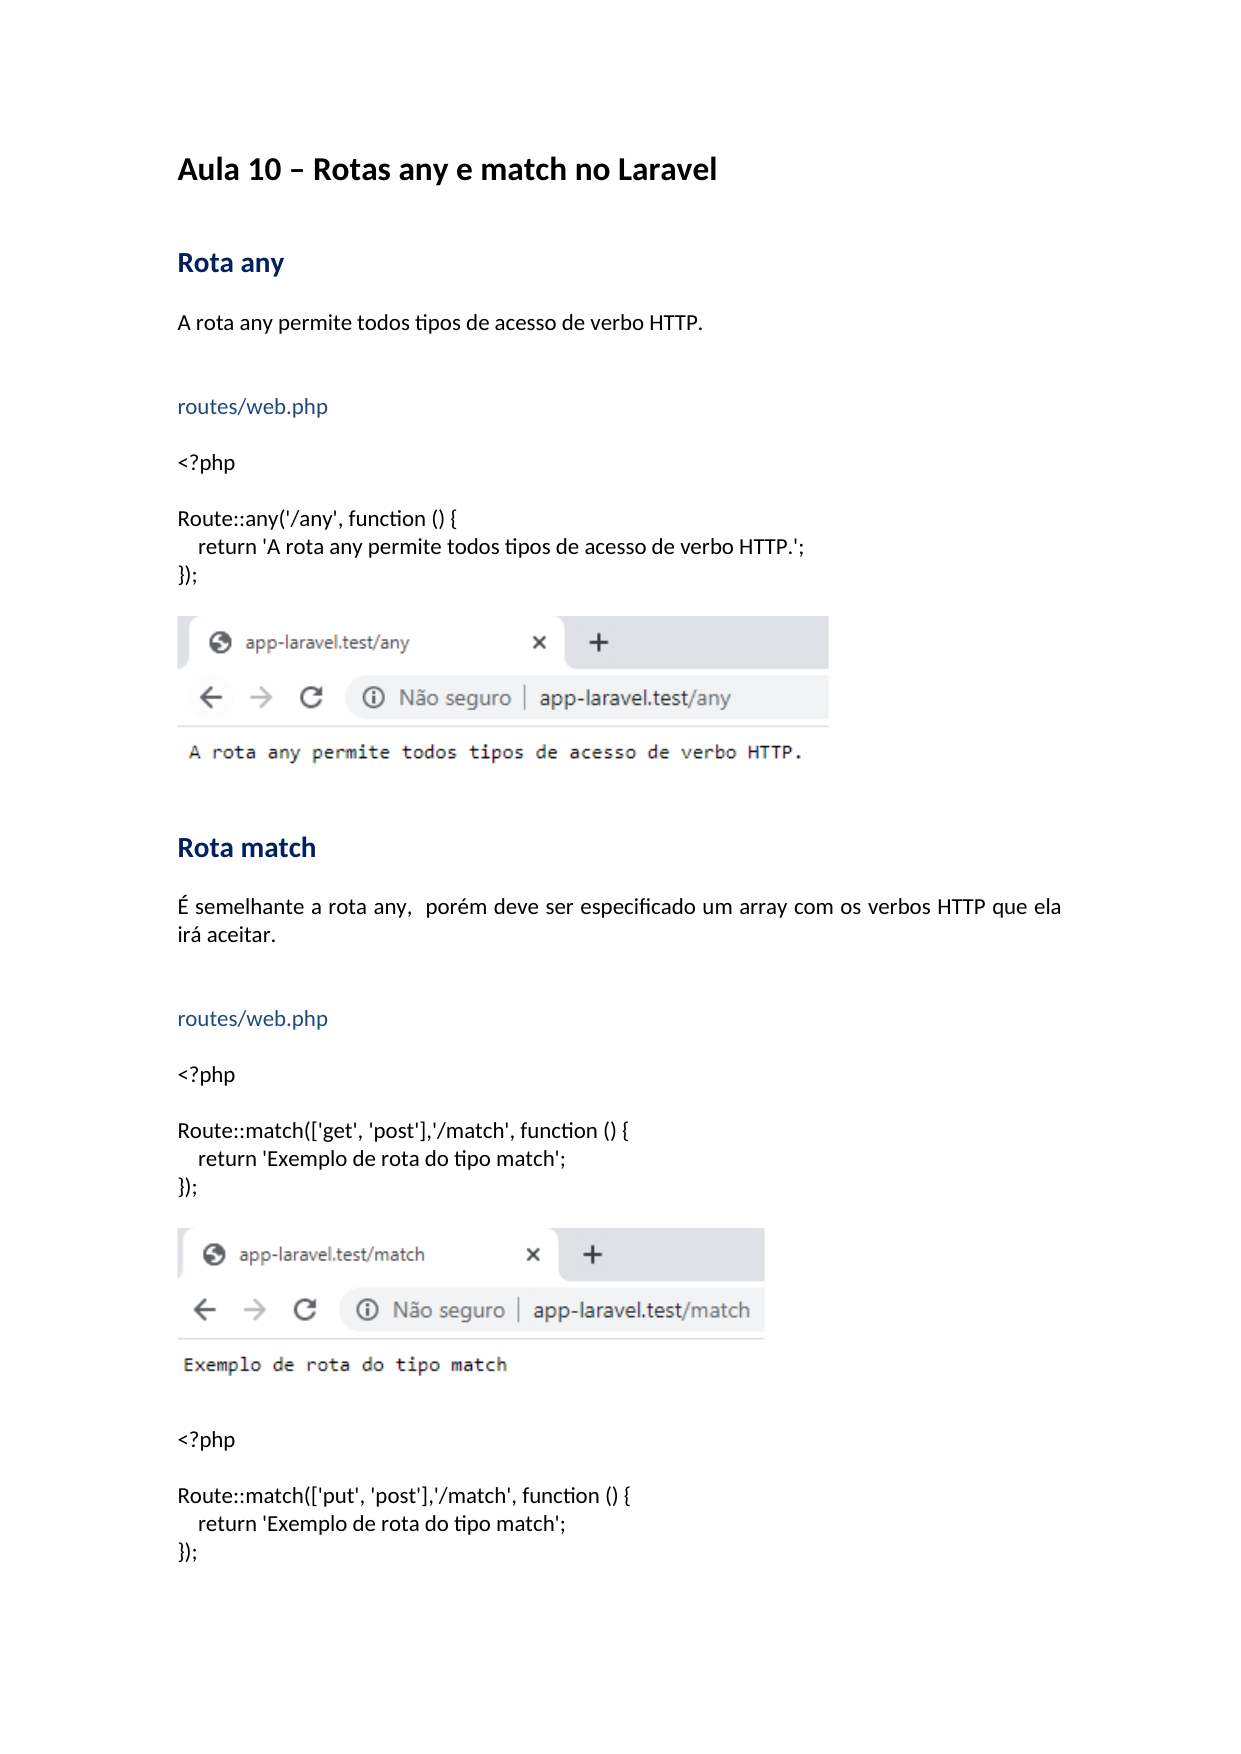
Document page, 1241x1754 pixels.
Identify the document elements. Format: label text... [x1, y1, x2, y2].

text <?php [177, 448, 1063, 476]
picture [177, 616, 829, 801]
text Route::match(['get', 'post'],'/match', function () { [177, 1116, 1063, 1144]
picture [177, 1228, 765, 1398]
text Route::match(['put', 'post'],'/match', function () { [177, 1481, 1063, 1509]
text <?php [177, 1060, 1063, 1088]
text return 'Exemplo de rota do tipo match'; [177, 1509, 1063, 1537]
text A rota any permite todos tipos de acesso de verbo HTTP. [177, 308, 1063, 336]
text É semelhante a rota any, porém deve ser especificado um array com os verbos HTTP que ela irá aceitar. [177, 892, 1063, 948]
text }); [177, 560, 1063, 588]
text }); [177, 1172, 1063, 1201]
text Route::any('/any', function () { [177, 504, 1063, 532]
subtitle Rota any [177, 244, 1063, 280]
text return 'Exemplo de rota do tipo match'; [177, 1144, 1063, 1172]
text return 'A rota any permite todos tipos de acesso de verbo HTTP.'; [177, 532, 1063, 560]
text routes/web.php [177, 1004, 1063, 1032]
text routes/web.php [177, 392, 1063, 420]
text <?php [177, 1425, 1063, 1453]
subtitle Aula 10 – Rotas any e match no Laravel [177, 148, 1063, 188]
subtitle Rota match [177, 829, 1063, 864]
text }); [177, 1537, 1063, 1565]
